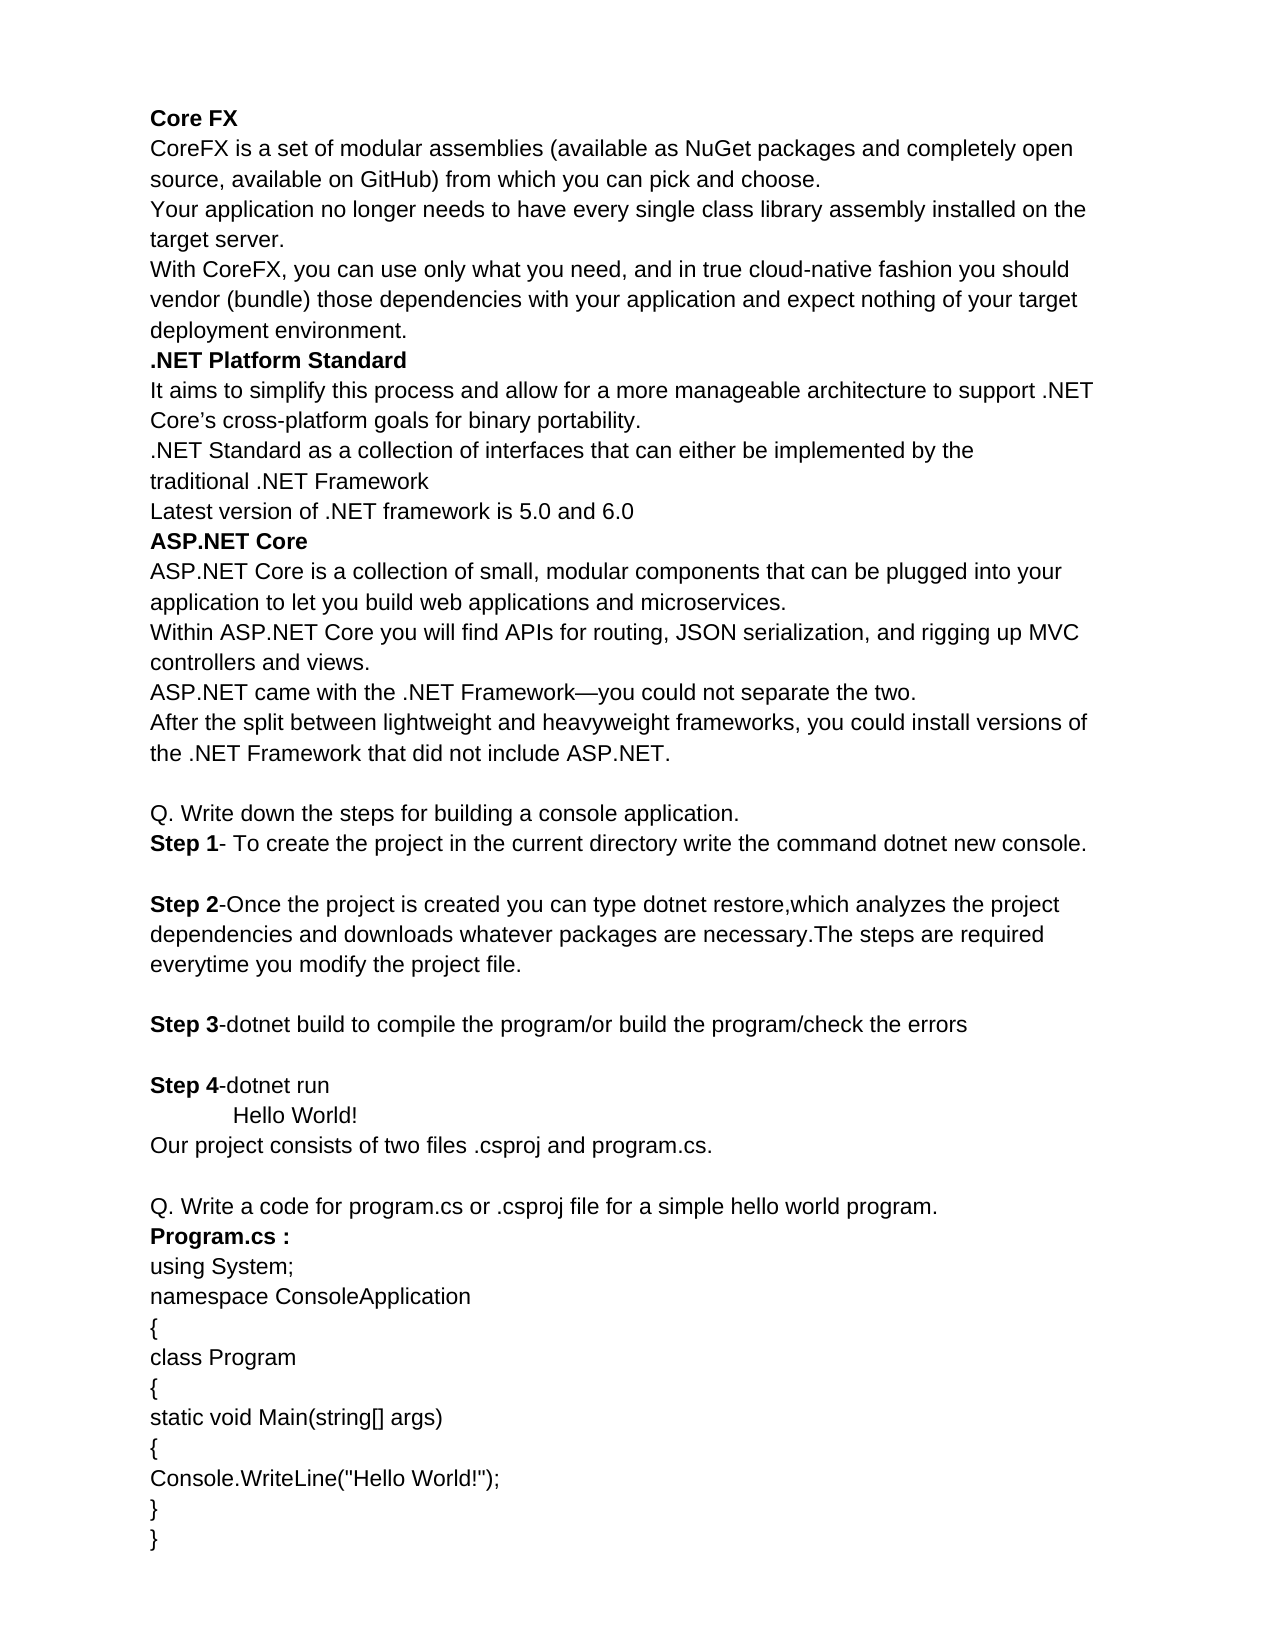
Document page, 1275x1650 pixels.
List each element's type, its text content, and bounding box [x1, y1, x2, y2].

text } [150, 1525, 1125, 1551]
text CoreFX is a set of modular assemblies (available as NuGet packages and completely open source, available on GitHub) from which you can pick and choose. [150, 135, 1125, 192]
text ASP.NET Core [150, 528, 1125, 554]
text ASP.NET came with the .NET Framework—you could not separate the two. [150, 679, 1125, 706]
text static void Main(string[] args) [150, 1404, 1125, 1431]
text .NET Platform Standard [150, 347, 1125, 373]
text Console.WriteLine("Hello World!"); [150, 1464, 1125, 1491]
text .NET Standard as a collection of interfaces that can either be implemented by the traditional .NET Framework [150, 437, 1125, 494]
text Latest version of .NET framework is 5.0 and 6.0 [150, 498, 1125, 524]
text using System; [150, 1253, 1125, 1279]
text Step 2-Once the project is created you can type dotnet restore,which analyzes the project dependencies and downloads whatever packages are necessary.The steps are required everytime you modify the project file. [150, 891, 1125, 977]
text } [150, 1495, 1125, 1521]
text Q. Write a code for program.cs or .csproj file for a simple hello world program. [150, 1193, 1125, 1219]
text Step 3-dotnet build to compile the program/or build the program/check the errors [150, 1011, 1125, 1038]
text It aims to simplify this process and allow for a more manageable architecture to support .NET Core’s cross-platform goals for binary portability. [150, 377, 1125, 434]
text class Program [150, 1344, 1125, 1370]
text Our project consists of two files .csproj and program.cs. [150, 1132, 1125, 1159]
text Within ASP.NET Core you will find APIs for routing, JSON serialization, and rigging up MVC controllers and views. [150, 619, 1125, 675]
text namespace ConsoleApplication [150, 1283, 1125, 1310]
text Q. Write down the steps for building a console application. [150, 800, 1125, 826]
text Core FX [150, 105, 1125, 132]
text With CoreFX, you can use only what you need, and in true cloud-native fashion you should vendor (bundle) those dependencies with your application and expect nothing of your target deployment environment. [150, 256, 1125, 343]
text Step 4-dotnet run [150, 1072, 1125, 1098]
text ASP.NET Core is a collection of small, modular components that can be plugged into your application to let you build web applications and microservices. [150, 558, 1125, 615]
text Your application no longer needs to have every single class library assembly installed on the target server. [150, 196, 1125, 252]
text { [150, 1434, 1125, 1461]
text { [150, 1374, 1125, 1400]
text Step 1- To create the project in the current directory write the command dotnet new console. [150, 830, 1125, 857]
text Program.cs : [150, 1223, 1125, 1249]
text { [150, 1313, 1125, 1340]
text After the split between lightweight and heavyweight frameworks, you could install versions of the .NET Framework that did not include ASP.NET. [150, 709, 1125, 766]
text Hello World! [150, 1102, 1125, 1128]
